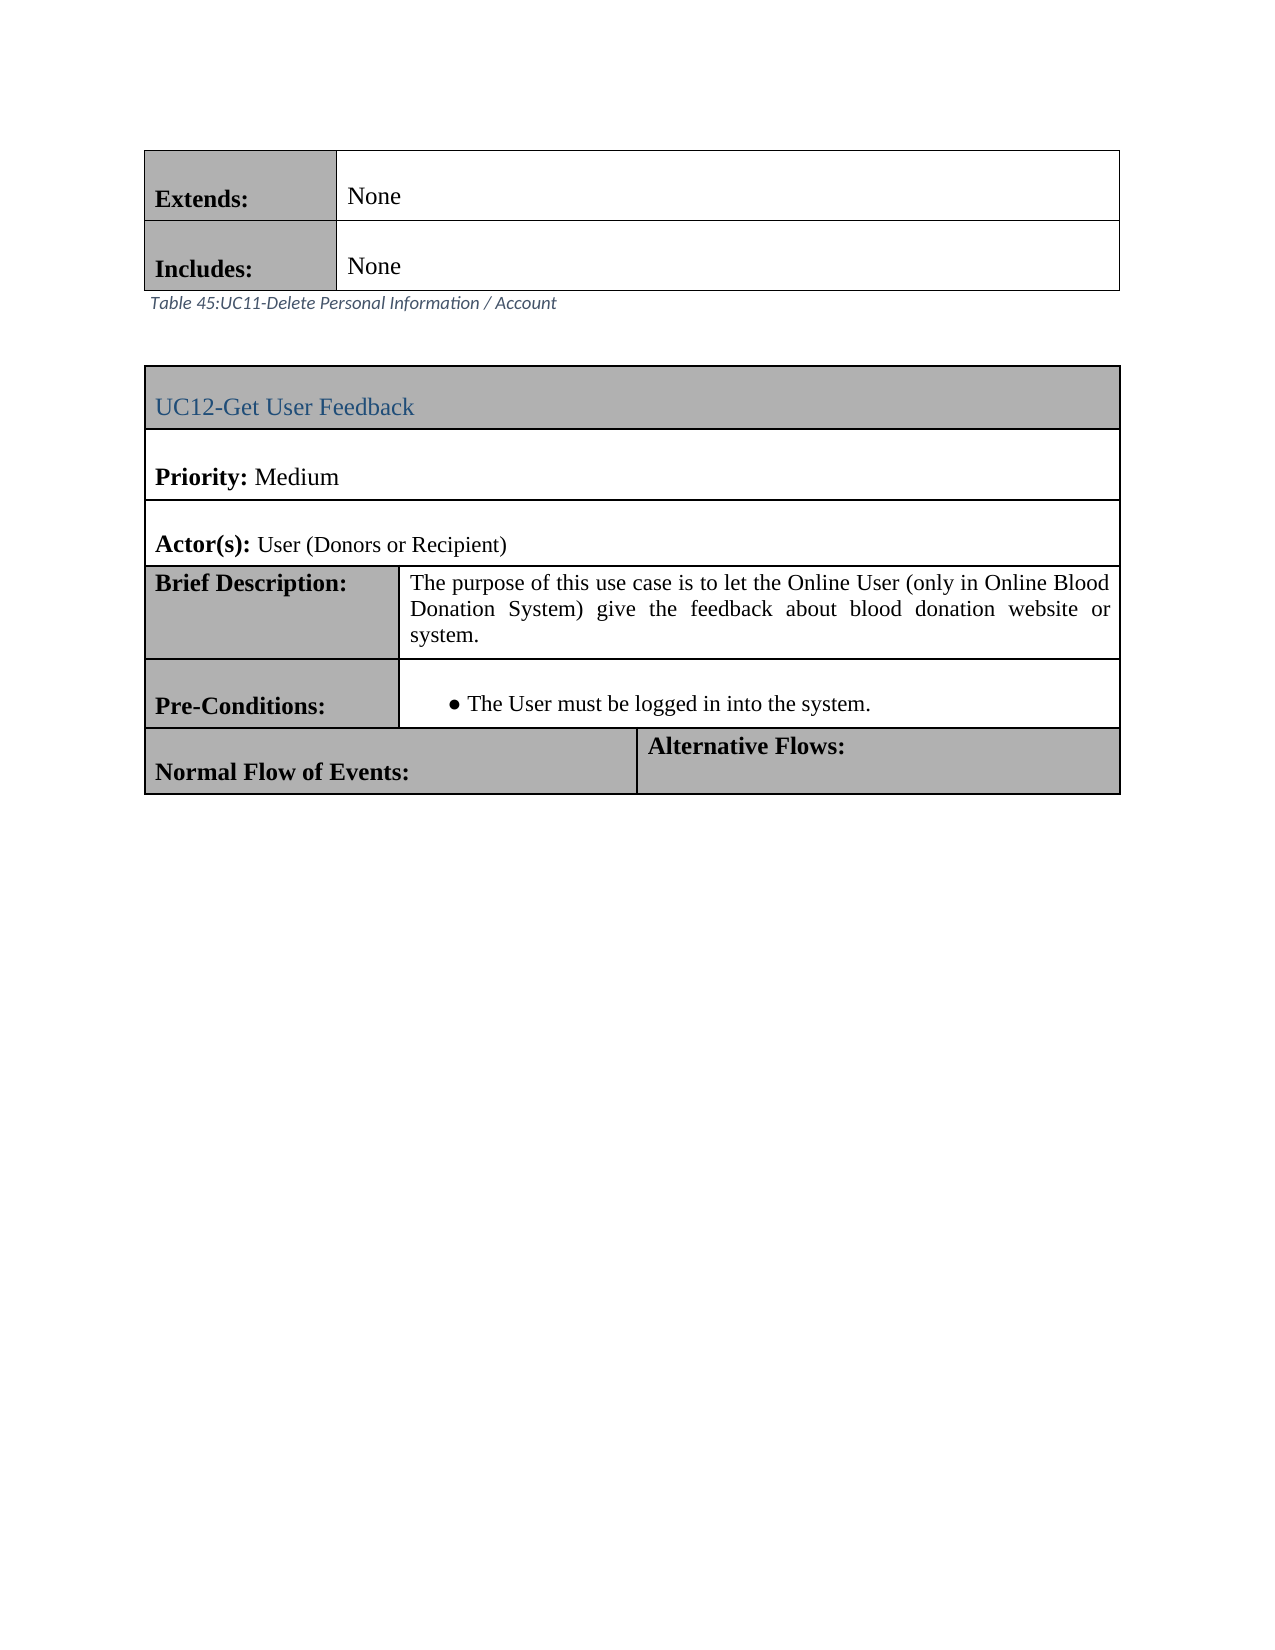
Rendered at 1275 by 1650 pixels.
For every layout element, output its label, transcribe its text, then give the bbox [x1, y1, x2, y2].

table_cell Includes: [145, 221, 336, 290]
table_cell Normal Flow of Events: [146, 729, 636, 793]
table_cell ● The User must be logged in into the system. [400, 660, 1119, 727]
table_cell Actor(s): User (Donors or Recipient) [146, 501, 1119, 564]
table_cell Alternative Flows: [638, 729, 1119, 793]
table_cell None [337, 151, 1119, 220]
table_cell Brief Description: [146, 567, 398, 658]
table_header UC12-Get User Feedback [146, 367, 1119, 428]
table_cell Extends: [145, 151, 336, 220]
table_cell The purpose of this use case is to let the Online User (only in Online Blood Donation System) give the feedback about blood donation website or system. [400, 567, 1119, 658]
table_cell Priority: Medium [146, 430, 1119, 498]
table_cell Pre-Conditions: [146, 660, 398, 727]
table_cell None [337, 221, 1119, 290]
